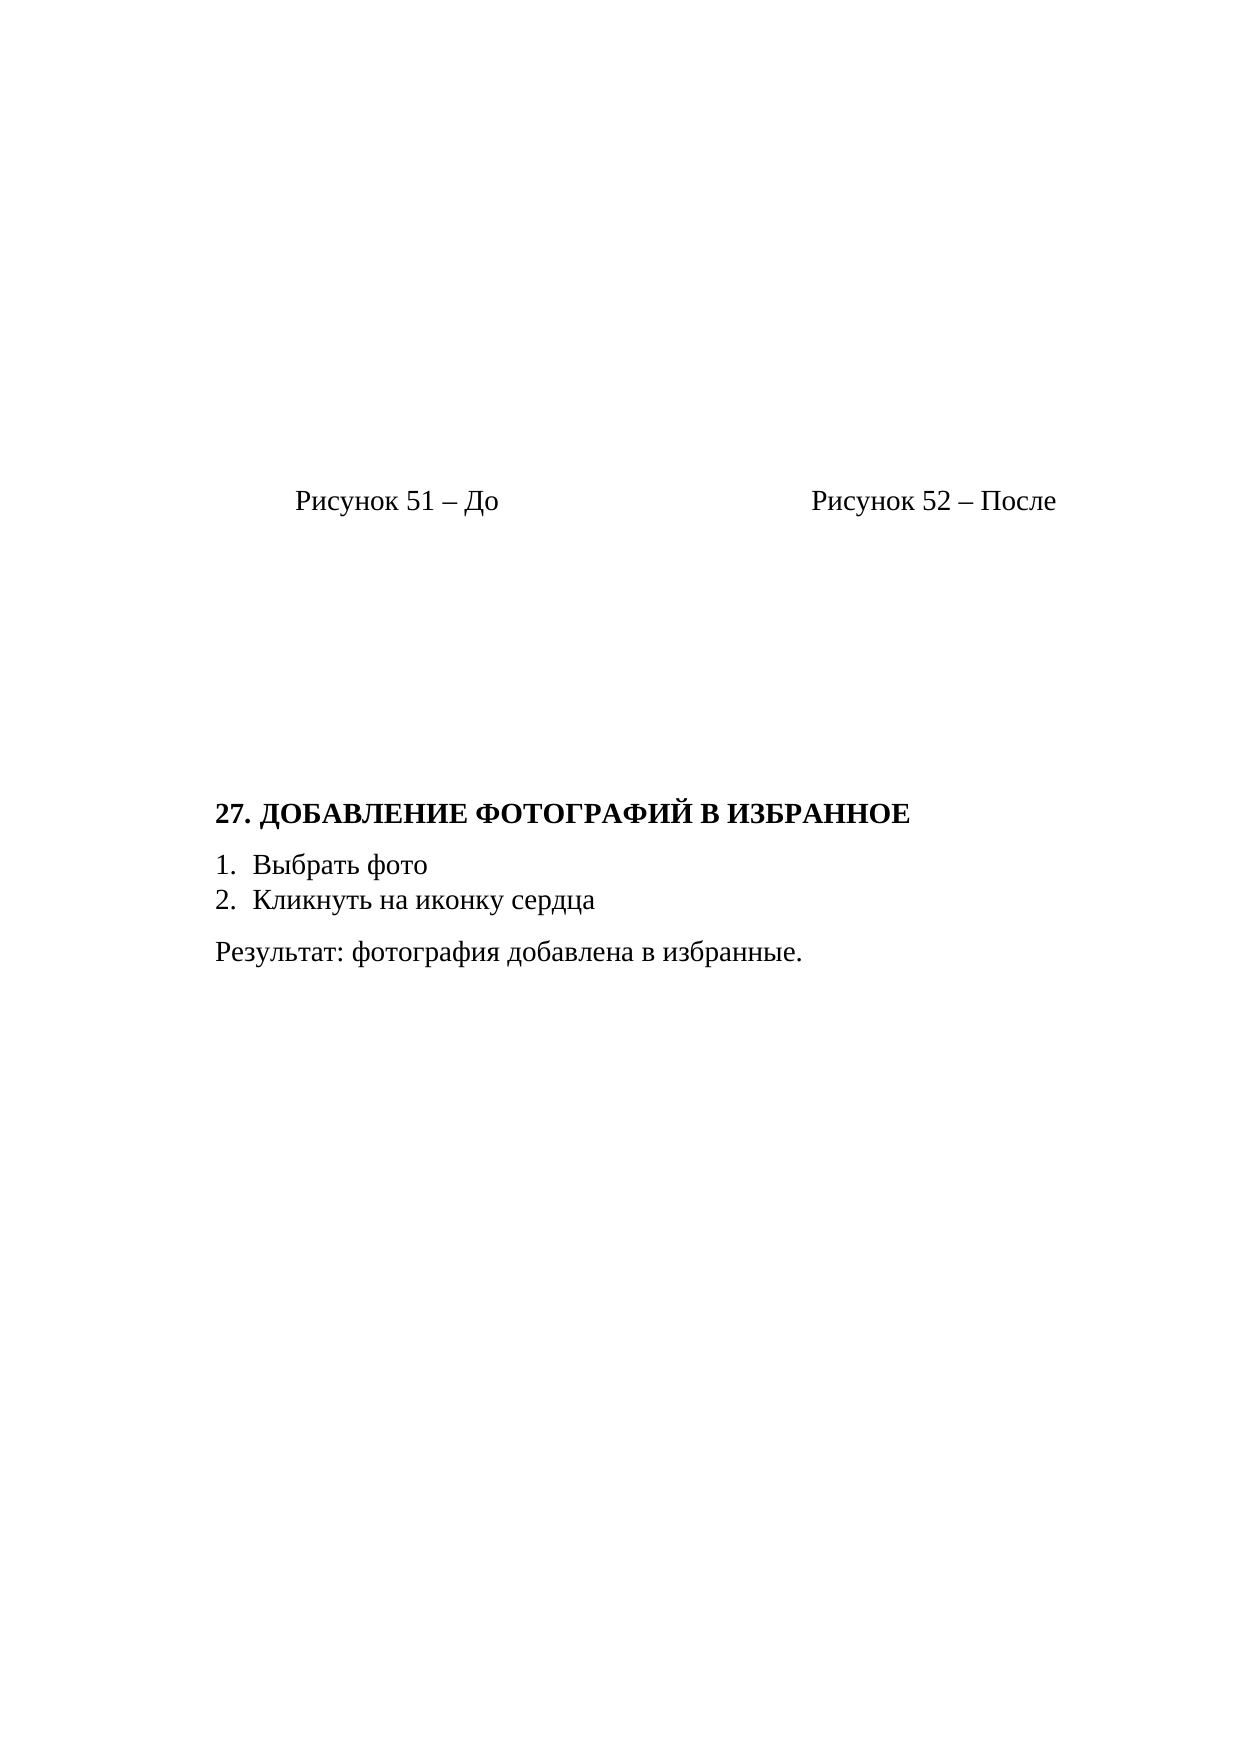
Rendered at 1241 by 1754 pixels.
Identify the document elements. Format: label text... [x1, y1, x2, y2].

list Выбрать фото [215, 847, 1152, 880]
list ДОБАВЛЕНИЕ ФОТОГРАФИЙ В ИЗБРАННОЕ [215, 797, 1152, 830]
list Кликнуть на иконку сердца [215, 882, 1152, 916]
text Рисунок 51 – До Рисунок 52 – После [215, 483, 1152, 517]
text Результат: фотография добавлена в избранные. [215, 934, 1152, 968]
